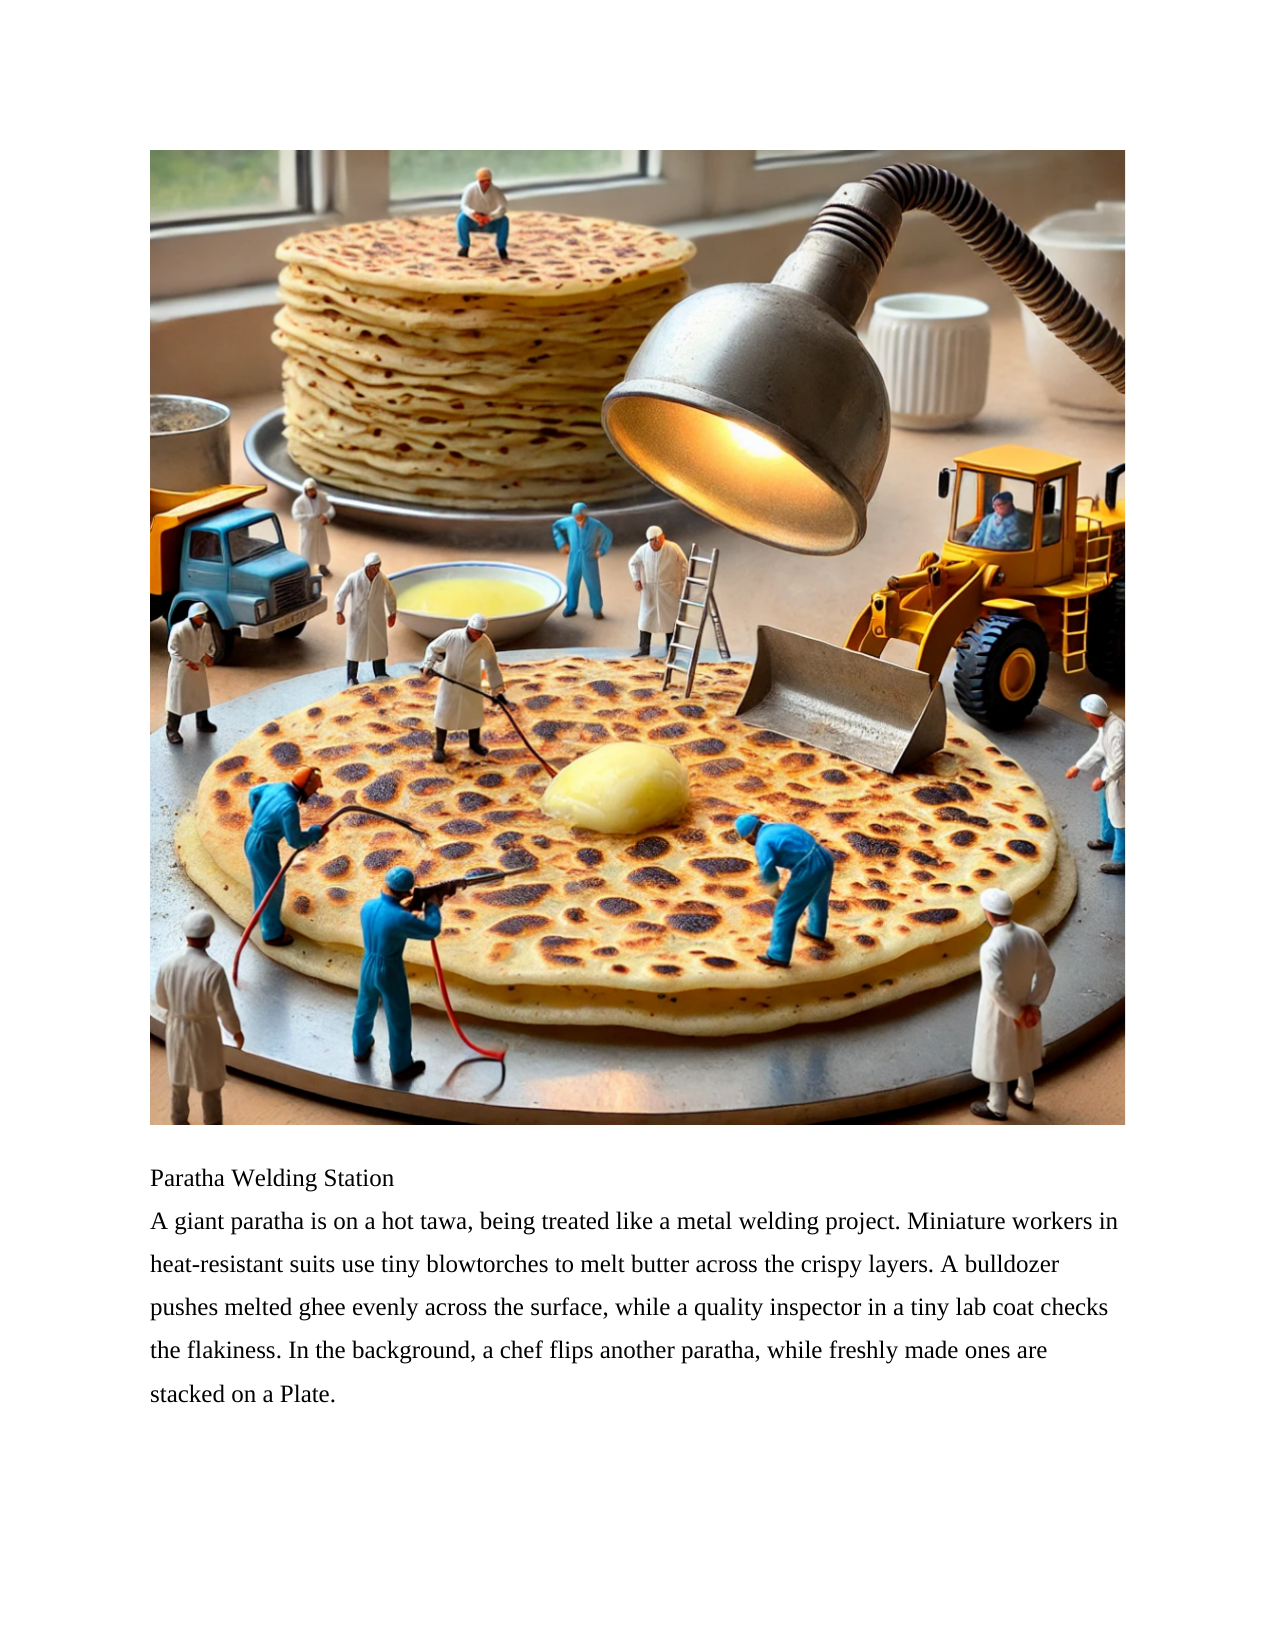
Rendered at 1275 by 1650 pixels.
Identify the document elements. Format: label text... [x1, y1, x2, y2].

text Paratha Welding Station [150, 1163, 1125, 1192]
picture [150, 150, 1125, 1125]
text A giant paratha is on a hot tawa, being treated like a metal welding project. Miniature workers in heat-resistant suits use tiny blowtorches to melt butter across the crispy layers. A bulldozer pushes melted ghee evenly across the surface, while a quality inspector in a tiny lab coat checks the flakiness. In the background, a chef flips another paratha, while freshly made ones are stacked on a Plate. [150, 1206, 1125, 1407]
